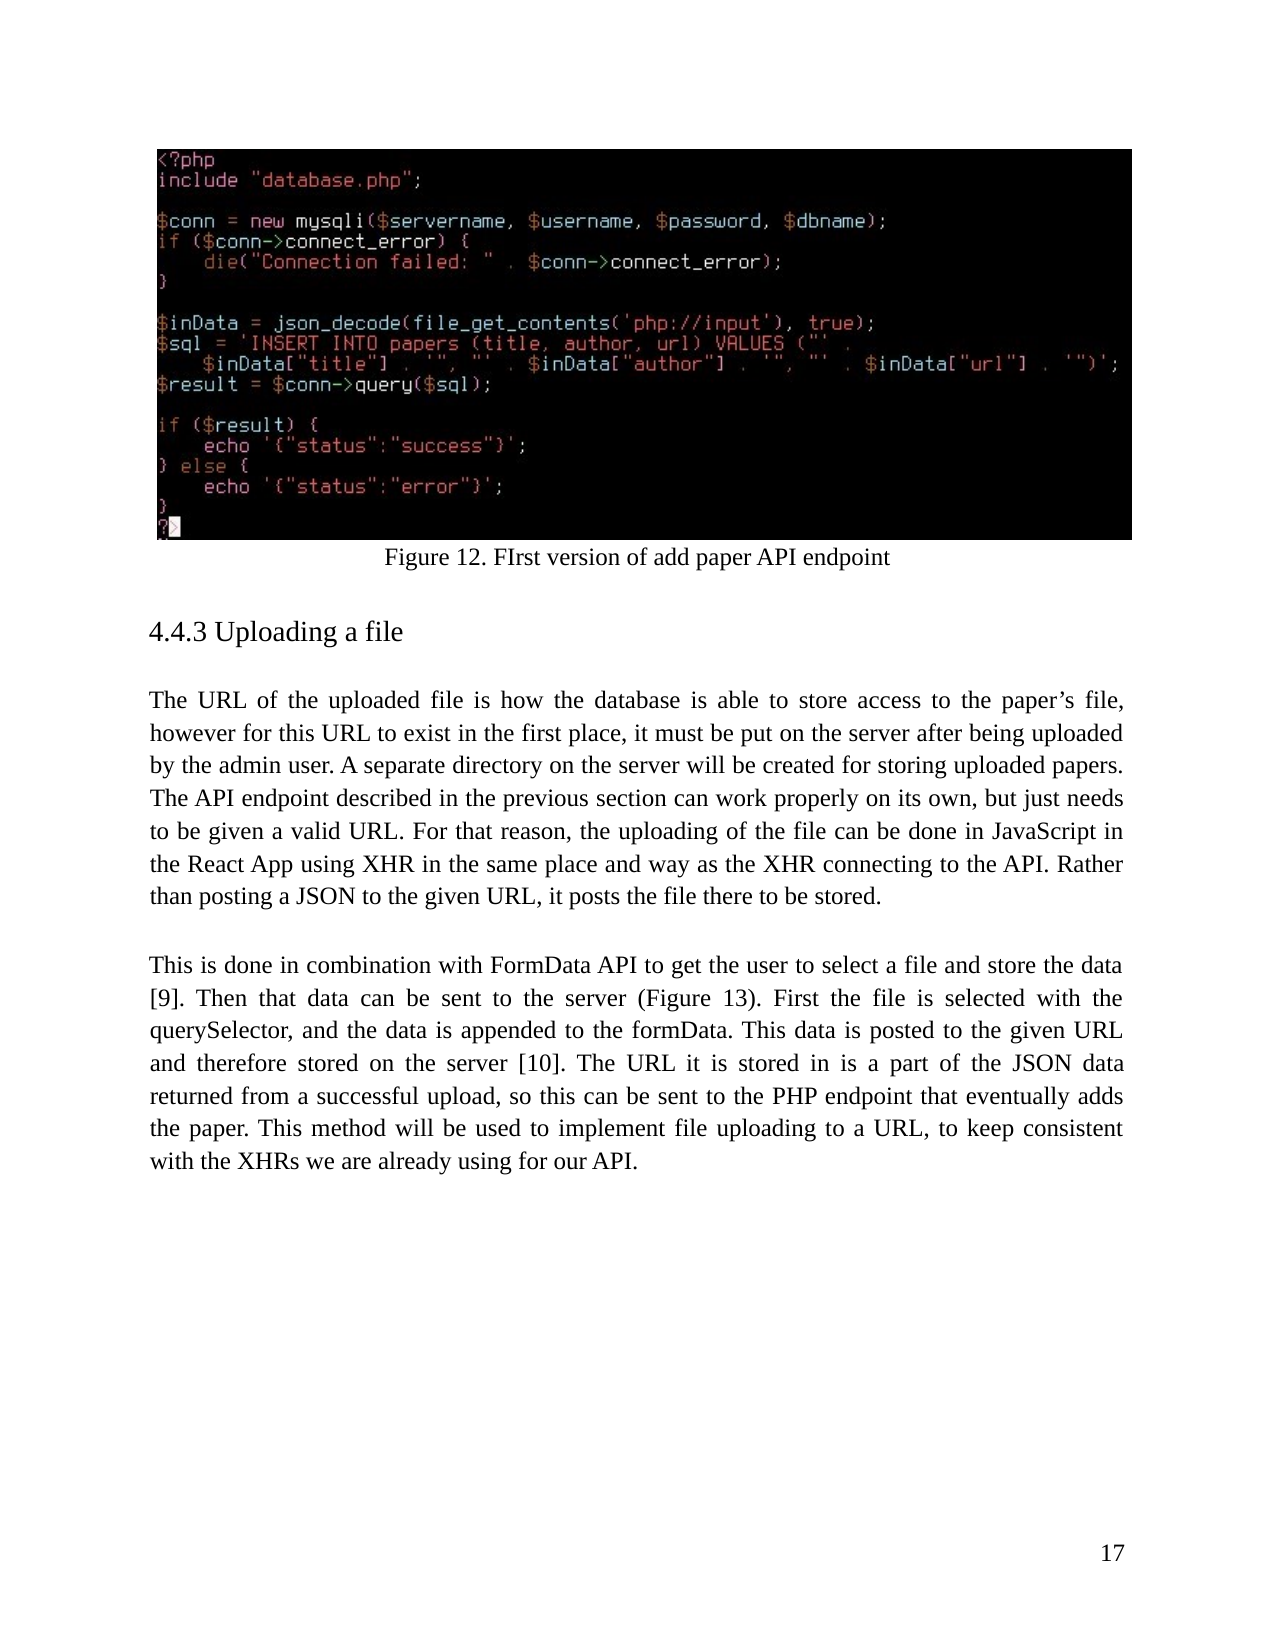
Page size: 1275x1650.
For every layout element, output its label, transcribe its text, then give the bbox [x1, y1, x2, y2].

text 4.4.3 Uploading a file [148, 614, 1219, 648]
picture [157, 149, 1132, 540]
text The URL of the uploaded file is how the database is able to store access to the paper’s file, however for this URL to exist in the first place, it must be put on the server after being uploaded by the admin user. A separate directory on the server will be created for storing uploaded papers. The API endpoint described in the previous section can work properly on its own, but just needs to be given a valid URL. For that reason, the uploading of the file can be done in JavaScript in the React App using XHR in the same place and way as the XHR connecting to the API. Rather than posting a JSON to the given URL, it posts the file there to be stored. [148, 685, 1125, 910]
text Figure 12. FIrst version of add paper API endpoint [150, 542, 1124, 570]
text This is done in combination with FormData API to get the user to select a file and store the data [9]. Then that data can be sent to the server (Figure 13). First the file is selected with the querySelector, and the data is appended to the formData. This data is posted to the given URL and therefore stored on the server [10]. The URL it is stored in is a part of the JSON data returned from a successful upload, so this can be sent to the PHP endpoint that eventually adds the paper. This method will be used to implement file uploading to a URL, to keep consistent with the XHRs we are already using for our API. [148, 950, 1125, 1175]
